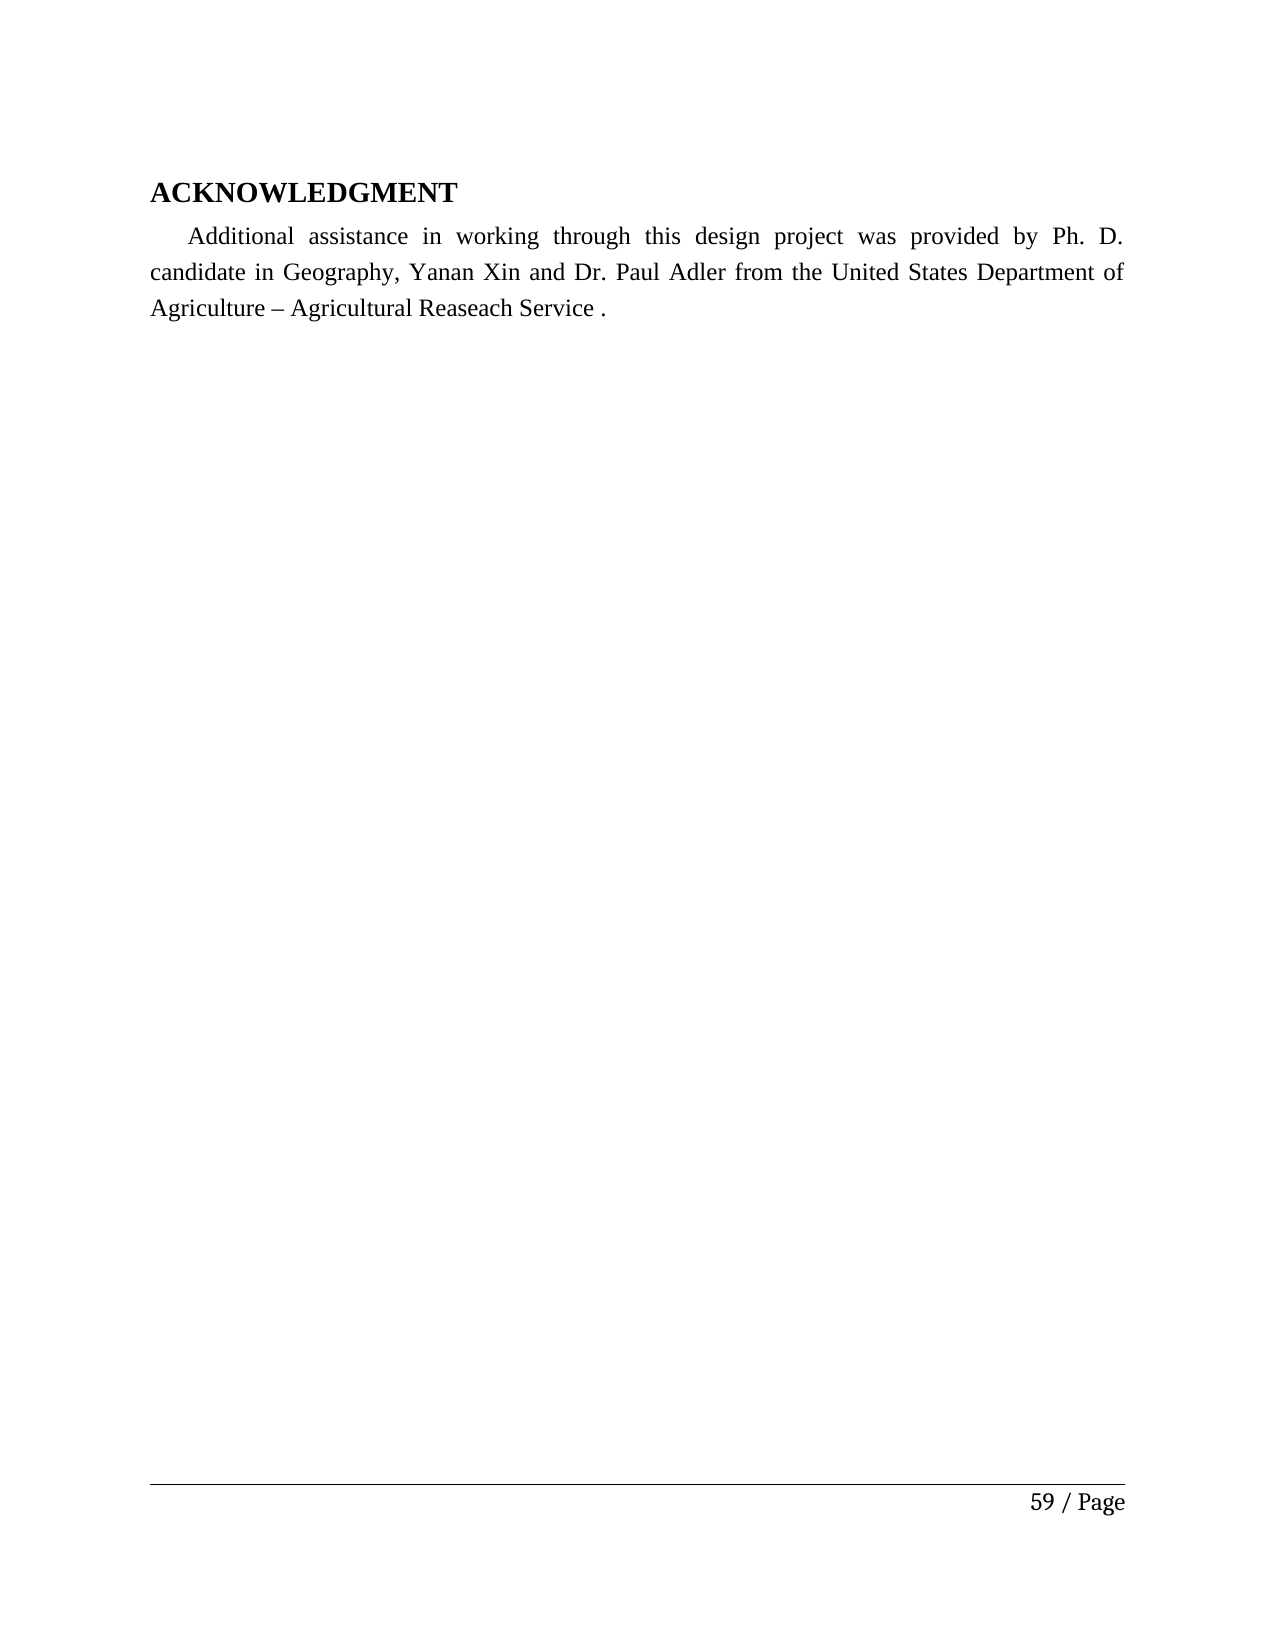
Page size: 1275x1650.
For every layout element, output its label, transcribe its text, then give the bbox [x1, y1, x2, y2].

text Acknowledgment [150, 175, 1125, 208]
text Additional assistance in working through this design project was provided by Ph. D. candidate in Geography, Yanan Xin and Dr. Paul Adler from the United States Department of Agriculture – Agricultural Reaseach Service . [150, 221, 1125, 322]
